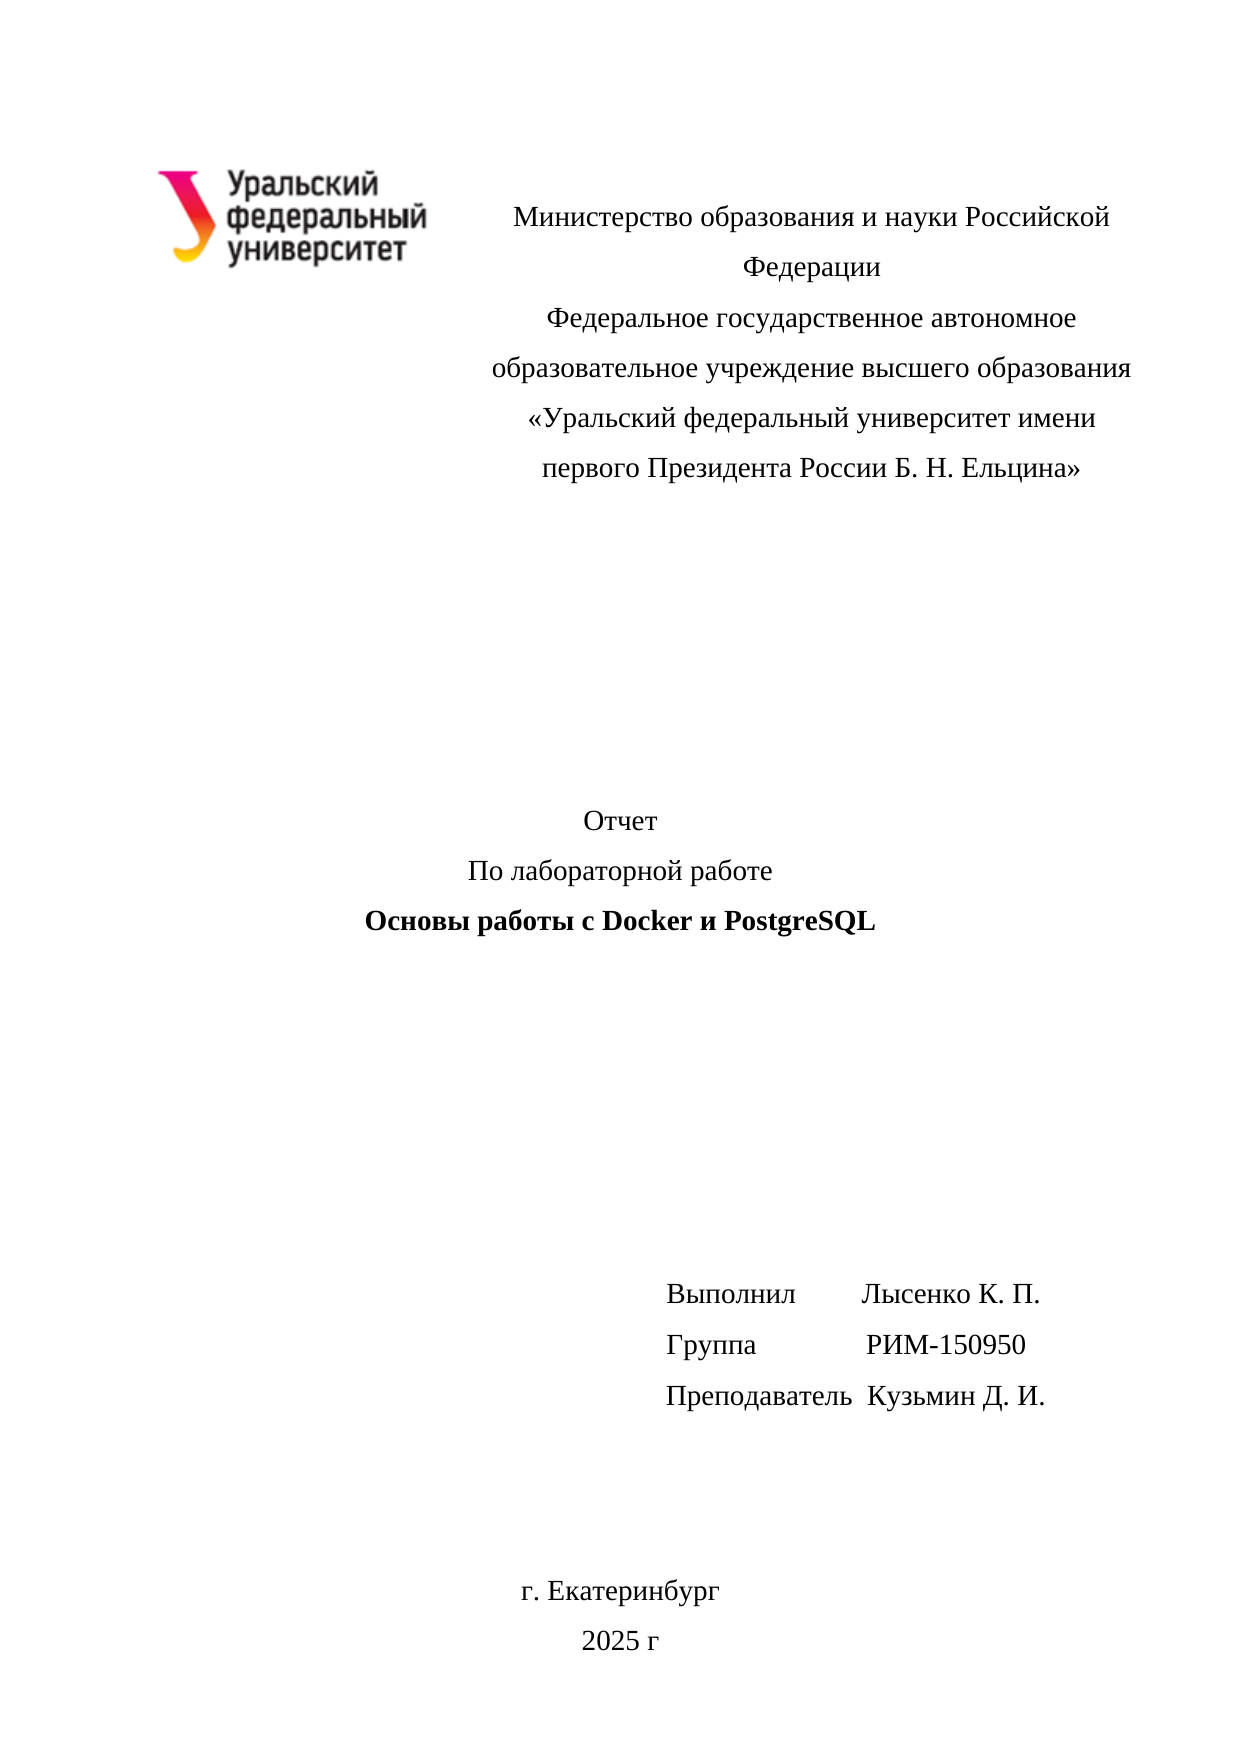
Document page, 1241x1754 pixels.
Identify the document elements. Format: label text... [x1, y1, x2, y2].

text Преподаватель Кузьмин Д. И. [622, 1378, 1122, 1411]
text г. Екатеринбург [118, 1573, 1122, 1607]
text Выполнил Лысенко К. П. [622, 1276, 1077, 1310]
text Группа РИМ-150950 [622, 1327, 1028, 1361]
text По лабораторной работе [118, 853, 1122, 887]
text 2025 г [118, 1623, 1122, 1657]
table_header [119, 149, 478, 551]
table_header Министерство образования и науки Российской Федерации Федеральное государственное автономное образовательное учреждение высшего образования «Уральский федеральный университет имени первого Президента России Б. Н. Ельцина» [478, 149, 1146, 551]
picture [130, 148, 467, 302]
subtitle Основы работы с Docker и PostgreSQL [118, 903, 1122, 937]
text Отчет [118, 803, 1122, 836]
